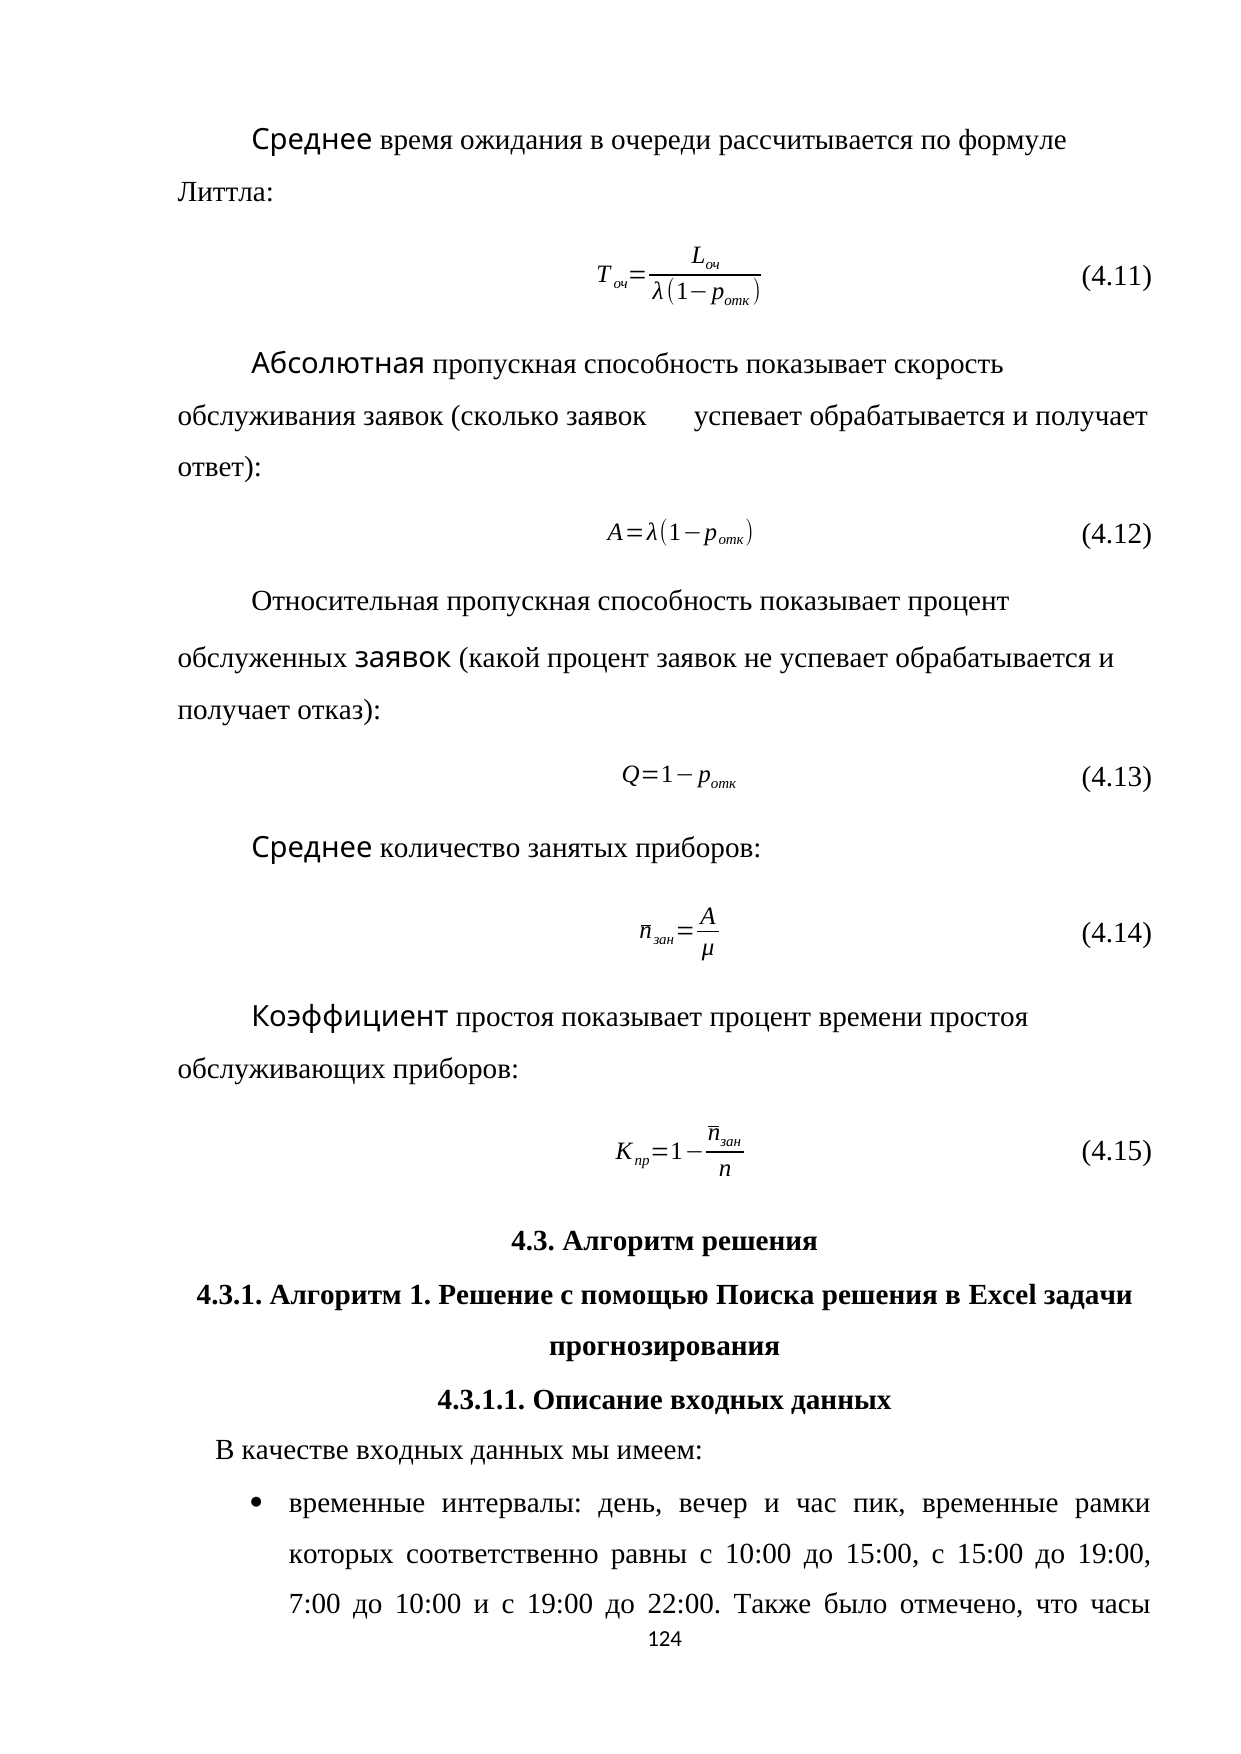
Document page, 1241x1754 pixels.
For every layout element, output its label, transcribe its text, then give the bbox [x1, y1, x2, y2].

text (4.12) [324, 516, 1152, 549]
text (4.14) [324, 903, 1152, 962]
text Среднее количество занятых приборов: [177, 826, 1152, 866]
text Коэффициент простоя показывает процент времени простоя обслуживающих приборов: [177, 995, 1152, 1085]
text Среднее время ожидания в очереди рассчитывается по формуле Литтла: [177, 118, 1152, 208]
text Относительная пропускная способность показывает процент обслуженных заявок (какой процент заявок не успевает обрабатывается и получает отказ): [177, 583, 1152, 726]
subtitle 4.3.1.1. Описание входных данных [177, 1382, 1152, 1416]
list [251, 1485, 1152, 1619]
text (4.15) [324, 1118, 1152, 1181]
subtitle 4.3.1. Алгоритм 1. Решение с помощью Поиска решения в Excel задачи прогнозирования [177, 1277, 1152, 1361]
text (4.11) [324, 242, 1152, 308]
text Абсолютная пропускная способность показывает скорость обслуживания заявок (сколько заявок успевает обрабатывается и получает ответ): [177, 342, 1152, 482]
text В качестве входных данных мы имеем: [177, 1432, 1152, 1466]
text (4.13) [324, 759, 1152, 793]
subtitle 4.3. Алгоритм решения [177, 1223, 1152, 1256]
